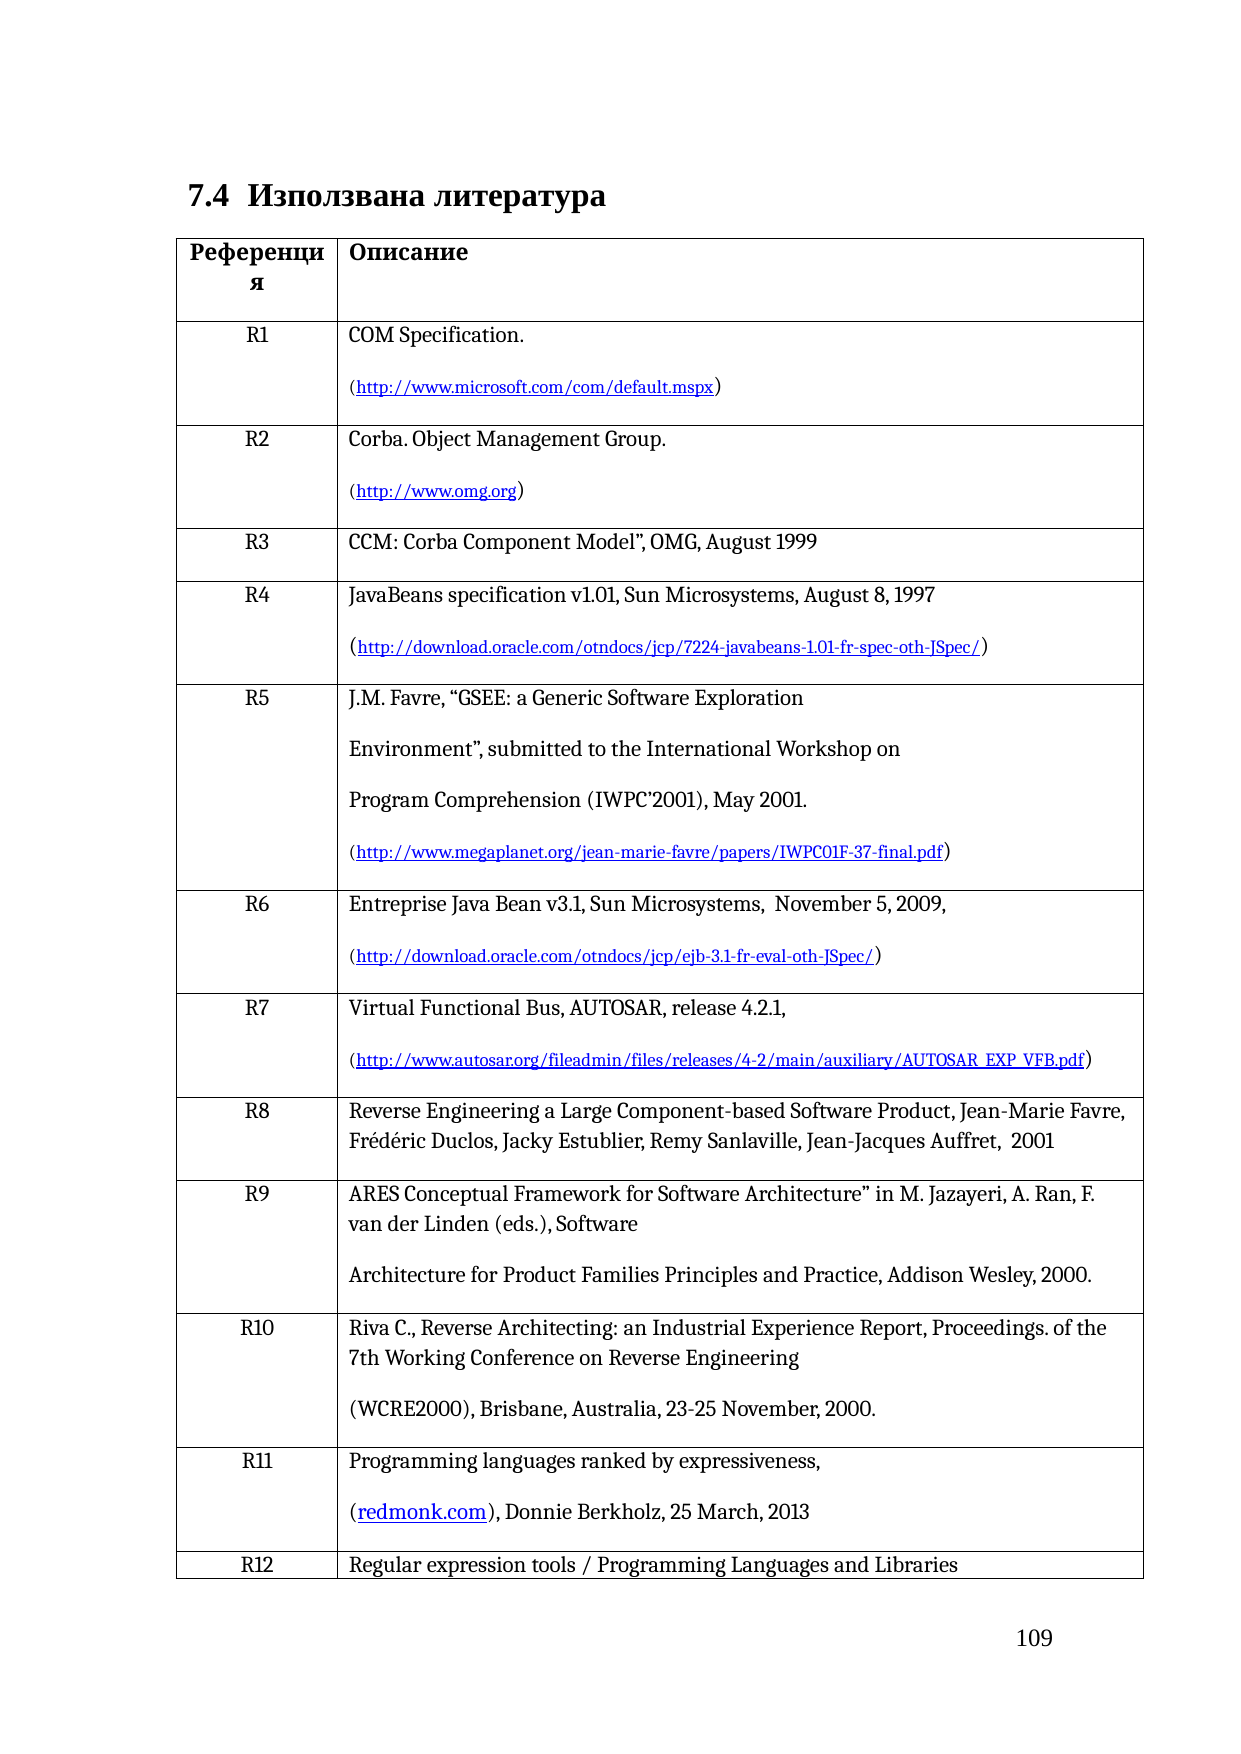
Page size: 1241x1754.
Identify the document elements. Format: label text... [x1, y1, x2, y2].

table_cell J.M. Favre, “GSEE: a Generic Software Exploration Environment”, submitted to the International Workshop on Program Comprehension (IWPC’2001), May 2001. (http://www.megaplanet.org/jean-marie-favre/papers/IWPC01F-37-final.pdf) [338, 685, 1143, 890]
table_cell R12 [177, 1552, 337, 1578]
table_cell Reverse Engineering a Large Component-based Software Product, Jean-Marie Favre, Frédéric Duclos, Jacky Estublier, Remy Sanlaville, Jean-Jacques Auffret, 2001 [338, 1098, 1143, 1179]
subtitle Използвана литература [187, 175, 1053, 213]
table_cell JavaBeans specification v1.01, Sun Microsystems, August 8, 1997 (http://download.oracle.com/otndocs/jcp/7224-javabeans-1.01-fr-spec-oth-JSpec/) [338, 582, 1143, 684]
table_cell R5 [177, 685, 337, 890]
table_cell R1 [177, 322, 337, 424]
table_cell ARES Conceptual Framework for Software Architecture” in M. Jazayeri, A. Ran, F. van der Linden (eds.), Software Architecture for Product Families Principles and Practice, Addison Wesley, 2000. [338, 1181, 1143, 1313]
table_cell Riva C., Reverse Architecting: an Industrial Experience Report, Proceedings. of the 7th Working Conference on Reverse Engineering (WCRE2000), Brisbane, Australia, 23-25 November, 2000. [338, 1314, 1143, 1447]
table_cell CCM: Corba Component Model”, OMG, August 1999 [338, 529, 1143, 581]
table_cell R11 [177, 1448, 337, 1551]
table_cell R7 [177, 994, 337, 1097]
table_cell R6 [177, 891, 337, 993]
table_cell COM Specification. (http://www.microsoft.com/com/default.mspx) [338, 322, 1143, 424]
table_cell Programming languages ranked by expressiveness, (redmonk.com), Donnie Berkholz, 25 March, 2013 [338, 1448, 1143, 1551]
table_cell R8 [177, 1098, 337, 1179]
table_cell R3 [177, 529, 337, 581]
table_cell R4 [177, 582, 337, 684]
table_cell Virtual Functional Bus, AUTOSAR, release 4.2.1, (http://www.autosar.org/fileadmin/files/releases/4-2/main/auxiliary/AUTOSAR_EXP_VFB.pdf) [338, 994, 1143, 1097]
table_cell Entreprise Java Bean v3.1, Sun Microsystems, November 5, 2009, (http://download.oracle.com/otndocs/jcp/ejb-3.1-fr-eval-oth-JSpec/) [338, 891, 1143, 993]
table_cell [338, 1552, 1143, 1578]
table_header Референция [177, 239, 337, 321]
table_header Описание [338, 239, 1143, 321]
table_cell R2 [177, 426, 337, 528]
table_cell R9 [177, 1181, 337, 1313]
table_cell Corba. Object Management Group. (http://www.omg.org) [338, 426, 1143, 528]
table_cell R10 [177, 1314, 337, 1447]
